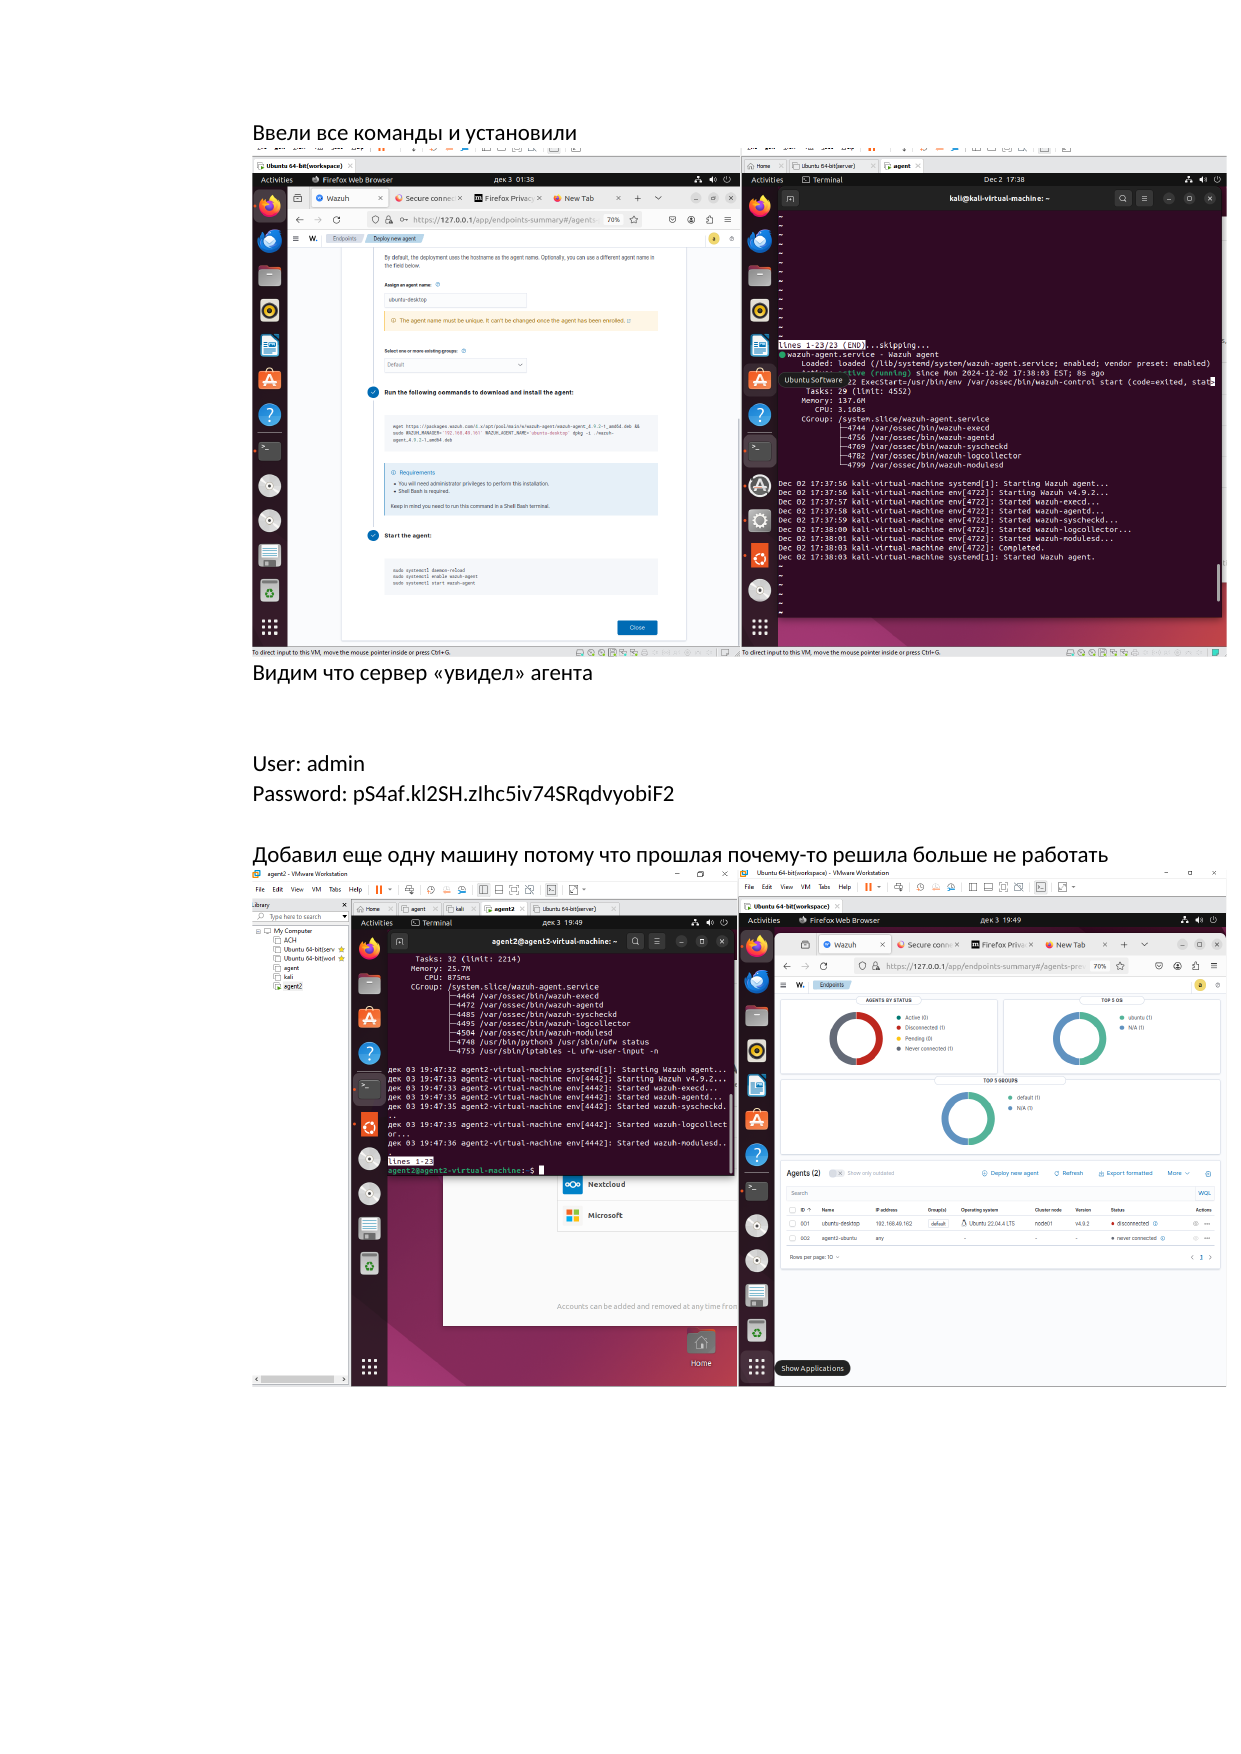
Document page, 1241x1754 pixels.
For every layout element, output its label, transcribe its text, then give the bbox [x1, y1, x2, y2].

picture [252, 870, 1227, 1387]
list Password: pS4af.kl2SH.zIhc5iv74SRqdvyobiF2 [252, 779, 1152, 807]
list Добавил еще одну машину потому что прошлая почему-то решила больше не работать [252, 840, 1152, 870]
list Видим что сервер «увидел» агента [252, 658, 1152, 717]
picture [252, 148, 1227, 657]
list Ввели все команды и установили [252, 118, 1152, 146]
list User: admin [252, 749, 1152, 777]
